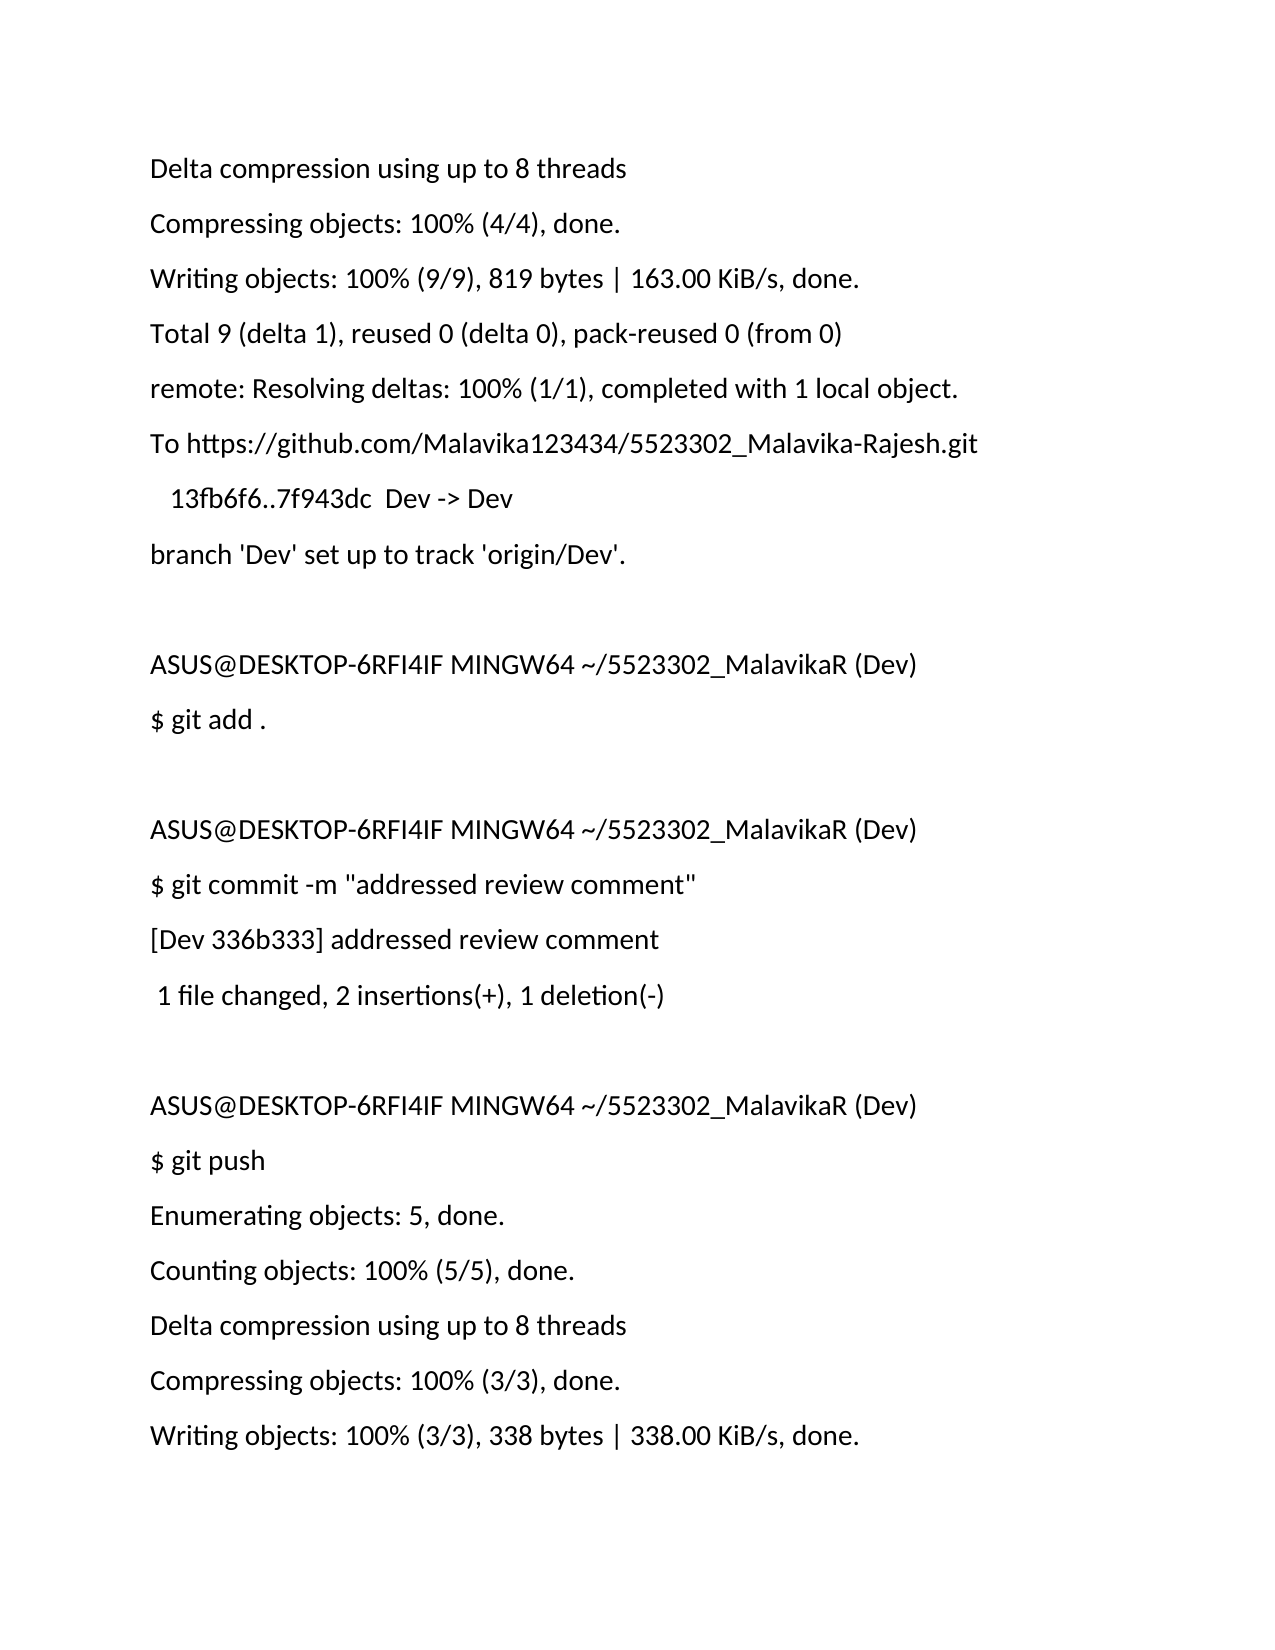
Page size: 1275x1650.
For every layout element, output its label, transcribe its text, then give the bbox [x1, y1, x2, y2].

text Compressing objects: 100% (4/4), done. [150, 205, 1125, 241]
text $ git commit -m "addressed review comment" [150, 866, 1125, 902]
text remote: Resolving deltas: 100% (1/1), completed with 1 local object. [150, 370, 1125, 406]
text ASUS@DESKTOP-6RFI4IF MINGW64 ~/5523302_MalavikaR (Dev) [150, 646, 1125, 682]
text Delta compression using up to 8 threads [150, 1307, 1125, 1343]
text 13fb6f6..7f943dc Dev -> Dev [150, 481, 1125, 516]
text Counting objects: 100% (5/5), done. [150, 1252, 1125, 1288]
text Compressing objects: 100% (3/3), done. [150, 1362, 1125, 1398]
text Writing objects: 100% (3/3), 338 bytes | 338.00 KiB/s, done. [150, 1417, 1125, 1453]
text [Dev 336b333] addressed review comment [150, 921, 1125, 957]
text $ git push [150, 1142, 1125, 1177]
text ASUS@DESKTOP-6RFI4IF MINGW64 ~/5523302_MalavikaR (Dev) [150, 1087, 1125, 1122]
text Total 9 (delta 1), reused 0 (delta 0), pack-reused 0 (from 0) [150, 315, 1125, 351]
text To https://github.com/Malavika123434/5523302_Malavika-Rajesh.git [150, 426, 1125, 461]
text Writing objects: 100% (9/9), 819 bytes | 163.00 KiB/s, done. [150, 260, 1125, 296]
text Enumerating objects: 5, done. [150, 1197, 1125, 1233]
text branch 'Dev' set up to track 'origin/Dev'. [150, 536, 1125, 571]
text $ git add . [150, 701, 1125, 737]
text 1 file changed, 2 insertions(+), 1 deletion(-) [150, 977, 1125, 1012]
text Delta compression using up to 8 threads [150, 150, 1125, 186]
text ASUS@DESKTOP-6RFI4IF MINGW64 ~/5523302_MalavikaR (Dev) [150, 811, 1125, 847]
